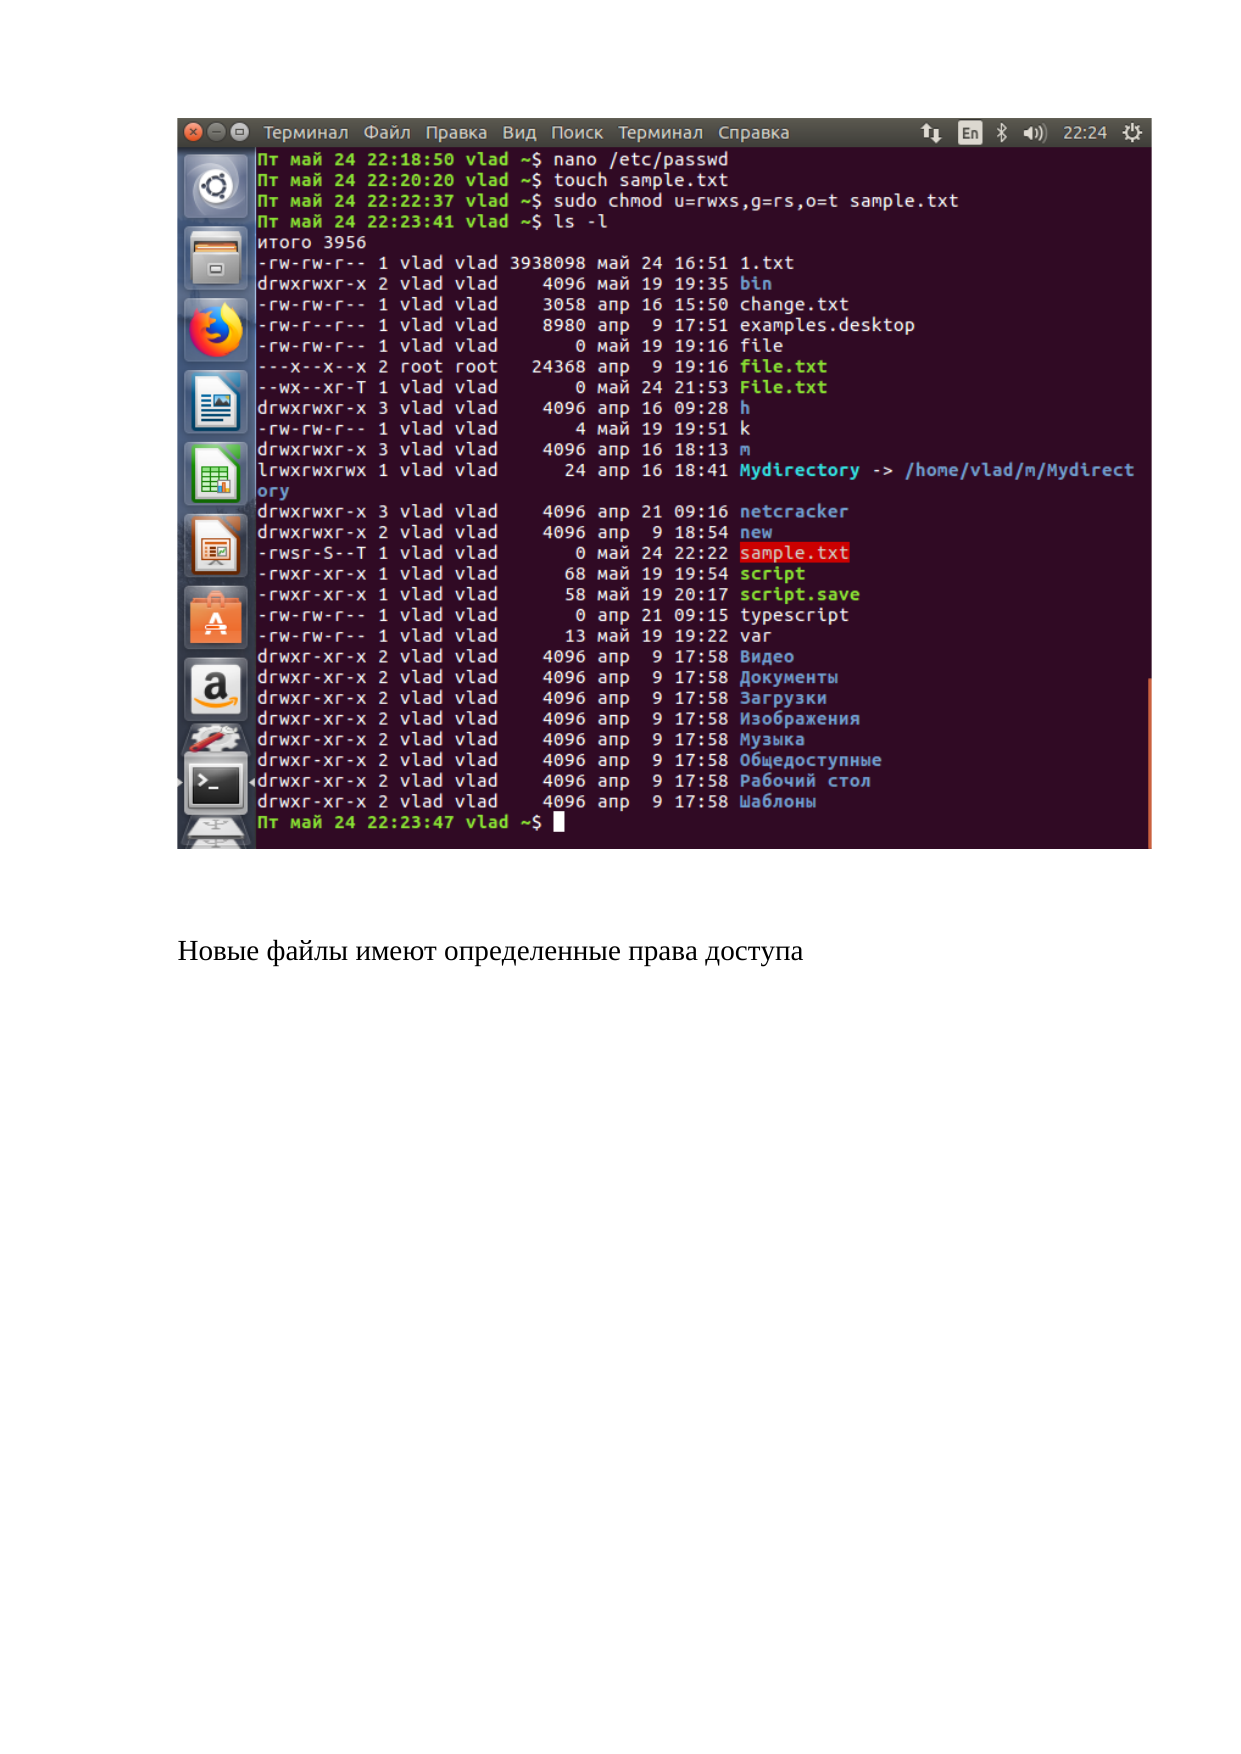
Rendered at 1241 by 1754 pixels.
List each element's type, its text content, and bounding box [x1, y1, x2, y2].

picture [177, 118, 1152, 849]
text Новые файлы имеют определенные права доступа [177, 933, 1152, 967]
